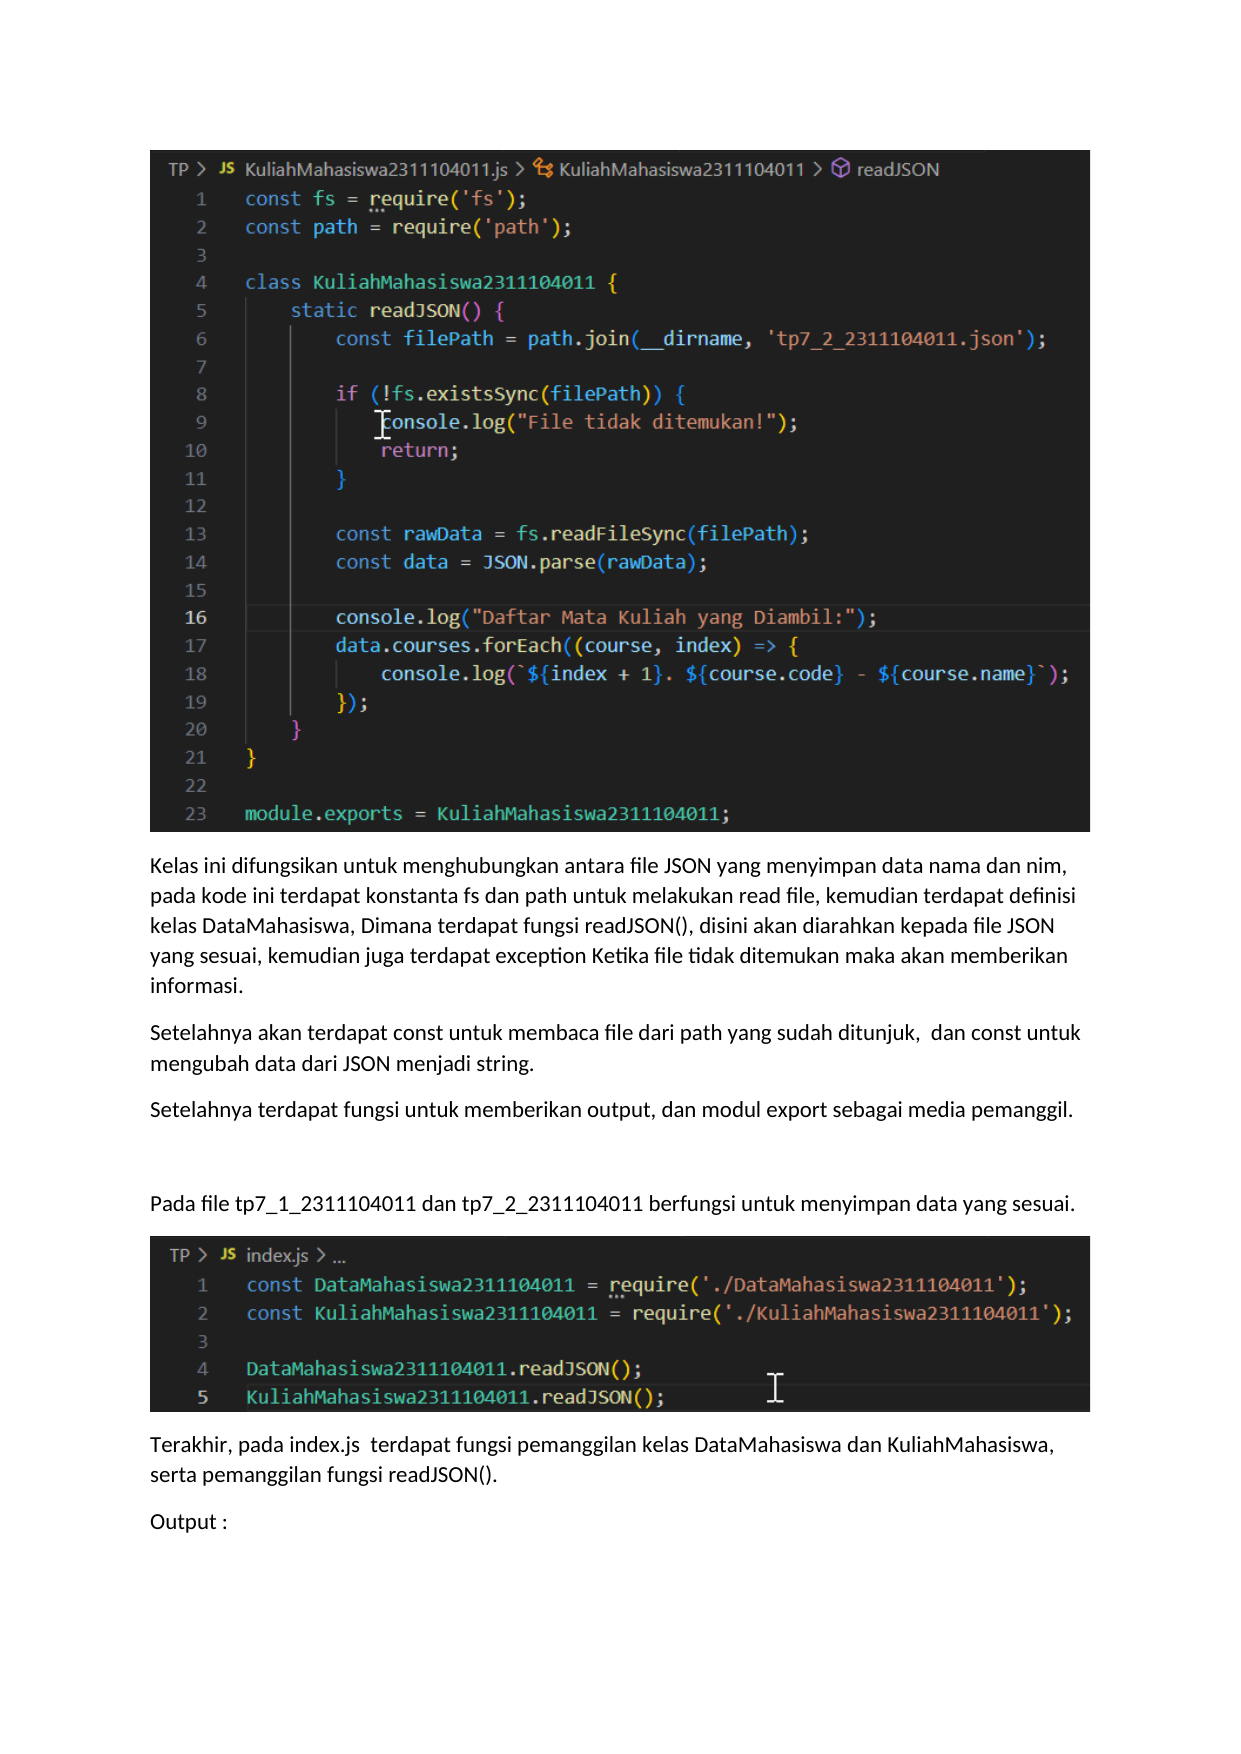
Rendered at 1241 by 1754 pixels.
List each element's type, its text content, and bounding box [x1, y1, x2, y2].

text Kelas ini difungsikan untuk menghubungkan antara file JSON yang menyimpan data nama dan nim, pada kode ini terdapat konstanta fs dan path untuk melakukan read file, kemudian terdapat definisi kelas DataMahasiswa, Dimana terdapat fungsi readJSON(), disini akan diarahkan kepada file JSON yang sesuai, kemudian juga terdapat exception Ketika file tidak ditemukan maka akan memberikan informasi. [150, 851, 1090, 1000]
picture [150, 150, 1091, 832]
text Terakhir, pada index.js terdapat fungsi pemanggilan kelas DataMahasiswa dan KuliahMahasiswa, serta pemanggilan fungsi readJSON(). [150, 1430, 1090, 1489]
picture [150, 1236, 1091, 1412]
text Output : [150, 1507, 1090, 1536]
text Setelahnya akan terdapat const untuk membaca file dari path yang sudah ditunjuk, dan const untuk mengubah data dari JSON menjadi string. [150, 1018, 1090, 1077]
text Setelahnya terdapat fungsi untuk memberikan output, dan modul export sebagai media pemanggil. [150, 1096, 1090, 1124]
text Pada file tp7_1_2311104011 dan tp7_2_2311104011 berfungsi untuk menyimpan data yang sesuai. [150, 1189, 1090, 1217]
